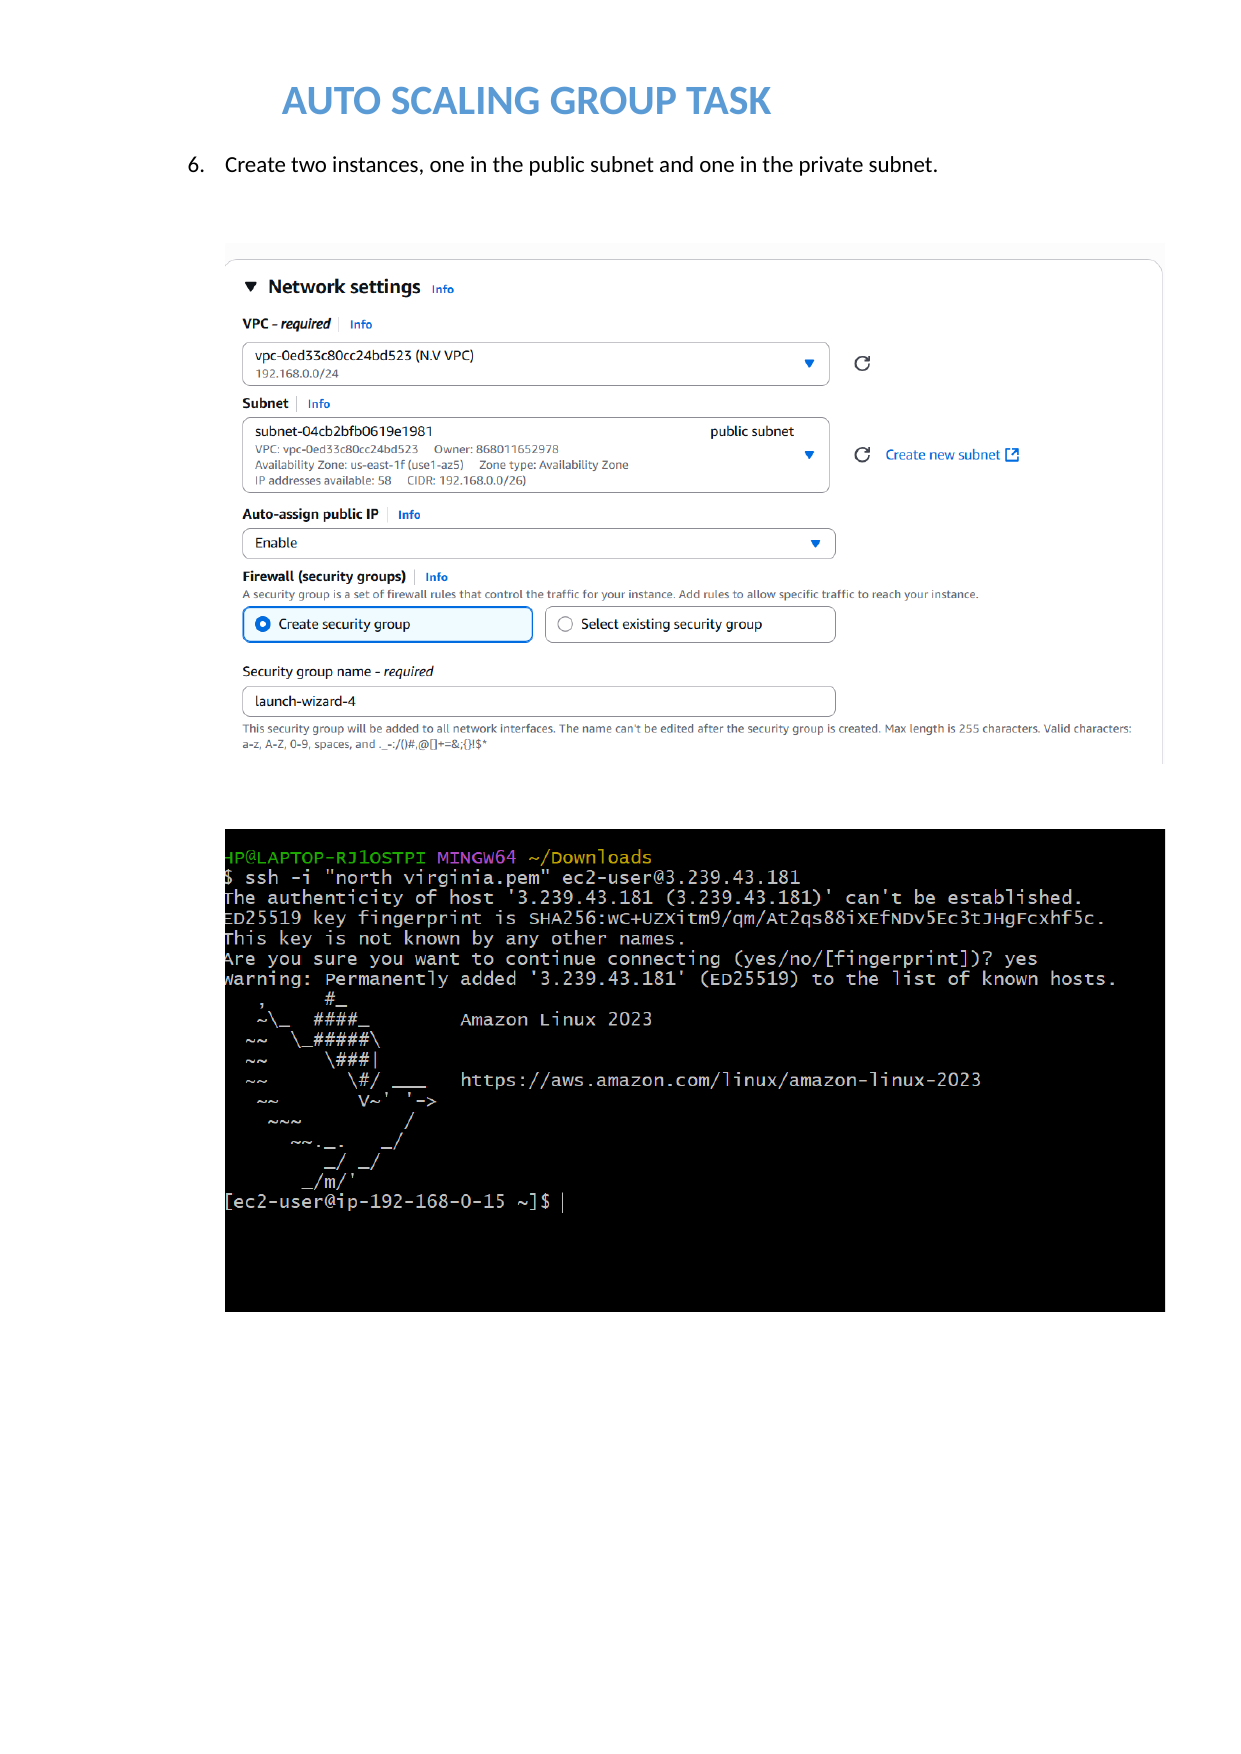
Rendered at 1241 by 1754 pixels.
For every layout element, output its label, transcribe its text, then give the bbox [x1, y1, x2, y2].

picture [225, 829, 1166, 1312]
picture [225, 243, 1166, 764]
list Create two instances, one in the public subnet and one in the private subnet. [187, 150, 1090, 178]
